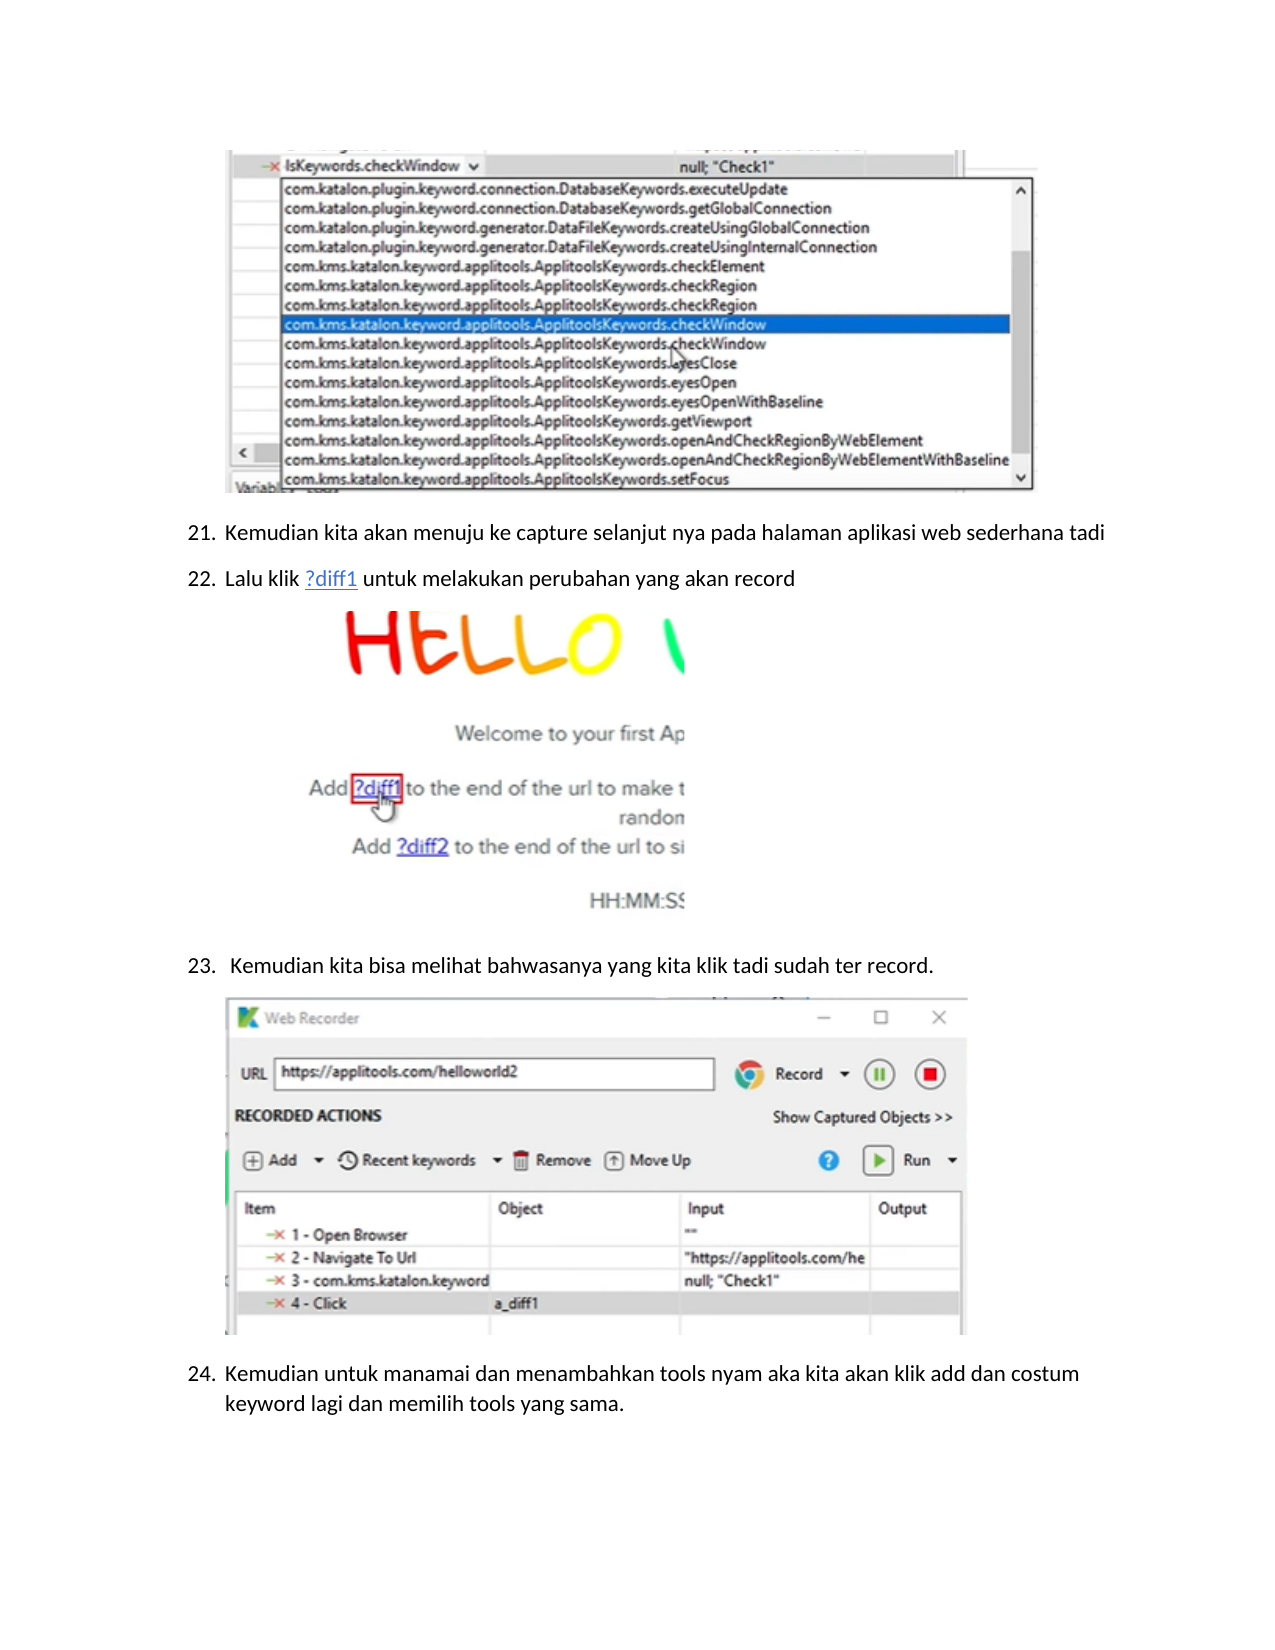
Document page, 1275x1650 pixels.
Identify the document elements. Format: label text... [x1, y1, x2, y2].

list Kemudian kita bisa melihat bahwasanya yang kita klik tadi sudah ter record. [187, 951, 1125, 979]
list Lalu klik ?diff1 untuk melakukan perubahan yang akan record [187, 564, 1125, 593]
list Kemudian kita akan menuju ke capture selanjut nya pada halaman aplikasi web sederhana tadi [187, 518, 1125, 546]
picture [225, 997, 968, 1335]
picture [225, 611, 685, 926]
picture [225, 150, 1038, 493]
list Kemudian untuk manamai dan menambahkan tools nyam aka kita akan klik add dan costum keyword lagi dan memilih tools yang sama. [187, 1359, 1125, 1418]
